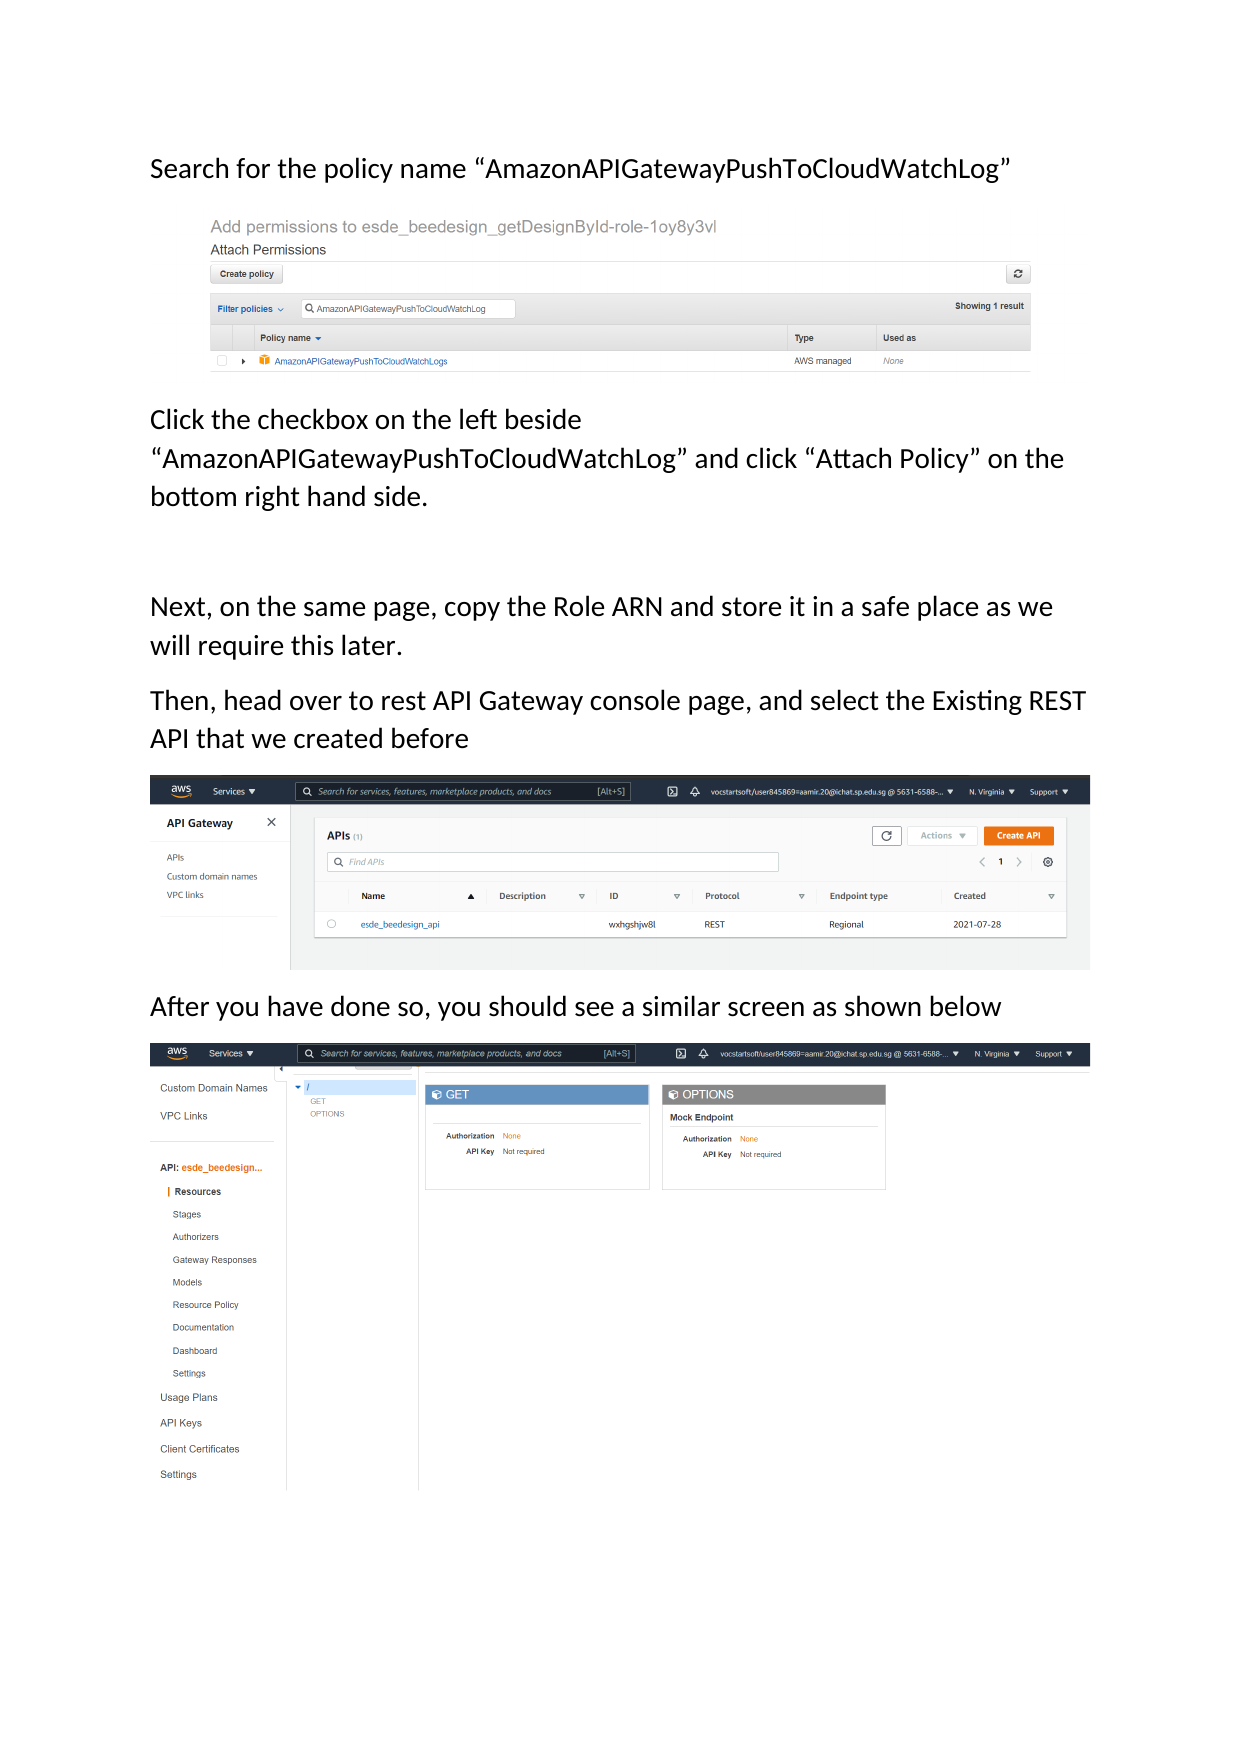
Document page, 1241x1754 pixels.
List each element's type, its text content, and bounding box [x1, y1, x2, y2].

text Then, head over to rest API Gateway console page, and select the Existing REST API that we created before [150, 682, 1090, 756]
text Search for the policy name “AmazonAPIGatewayPushToCloudWatchLog” [150, 150, 1090, 186]
picture [150, 1043, 1091, 1491]
picture [150, 205, 1091, 383]
text After you have done so, you should see a similar screen as shown below [150, 988, 1090, 1024]
text Click the checkbox on the left beside “AmazonAPIGatewayPushToCloudWatchLog” and click “Attach Policy” on the bottom right hand side. [150, 401, 1090, 514]
picture [150, 775, 1091, 970]
text Next, on the same page, copy the Role ARN and store it in a safe place as we will require this later. [150, 588, 1090, 663]
